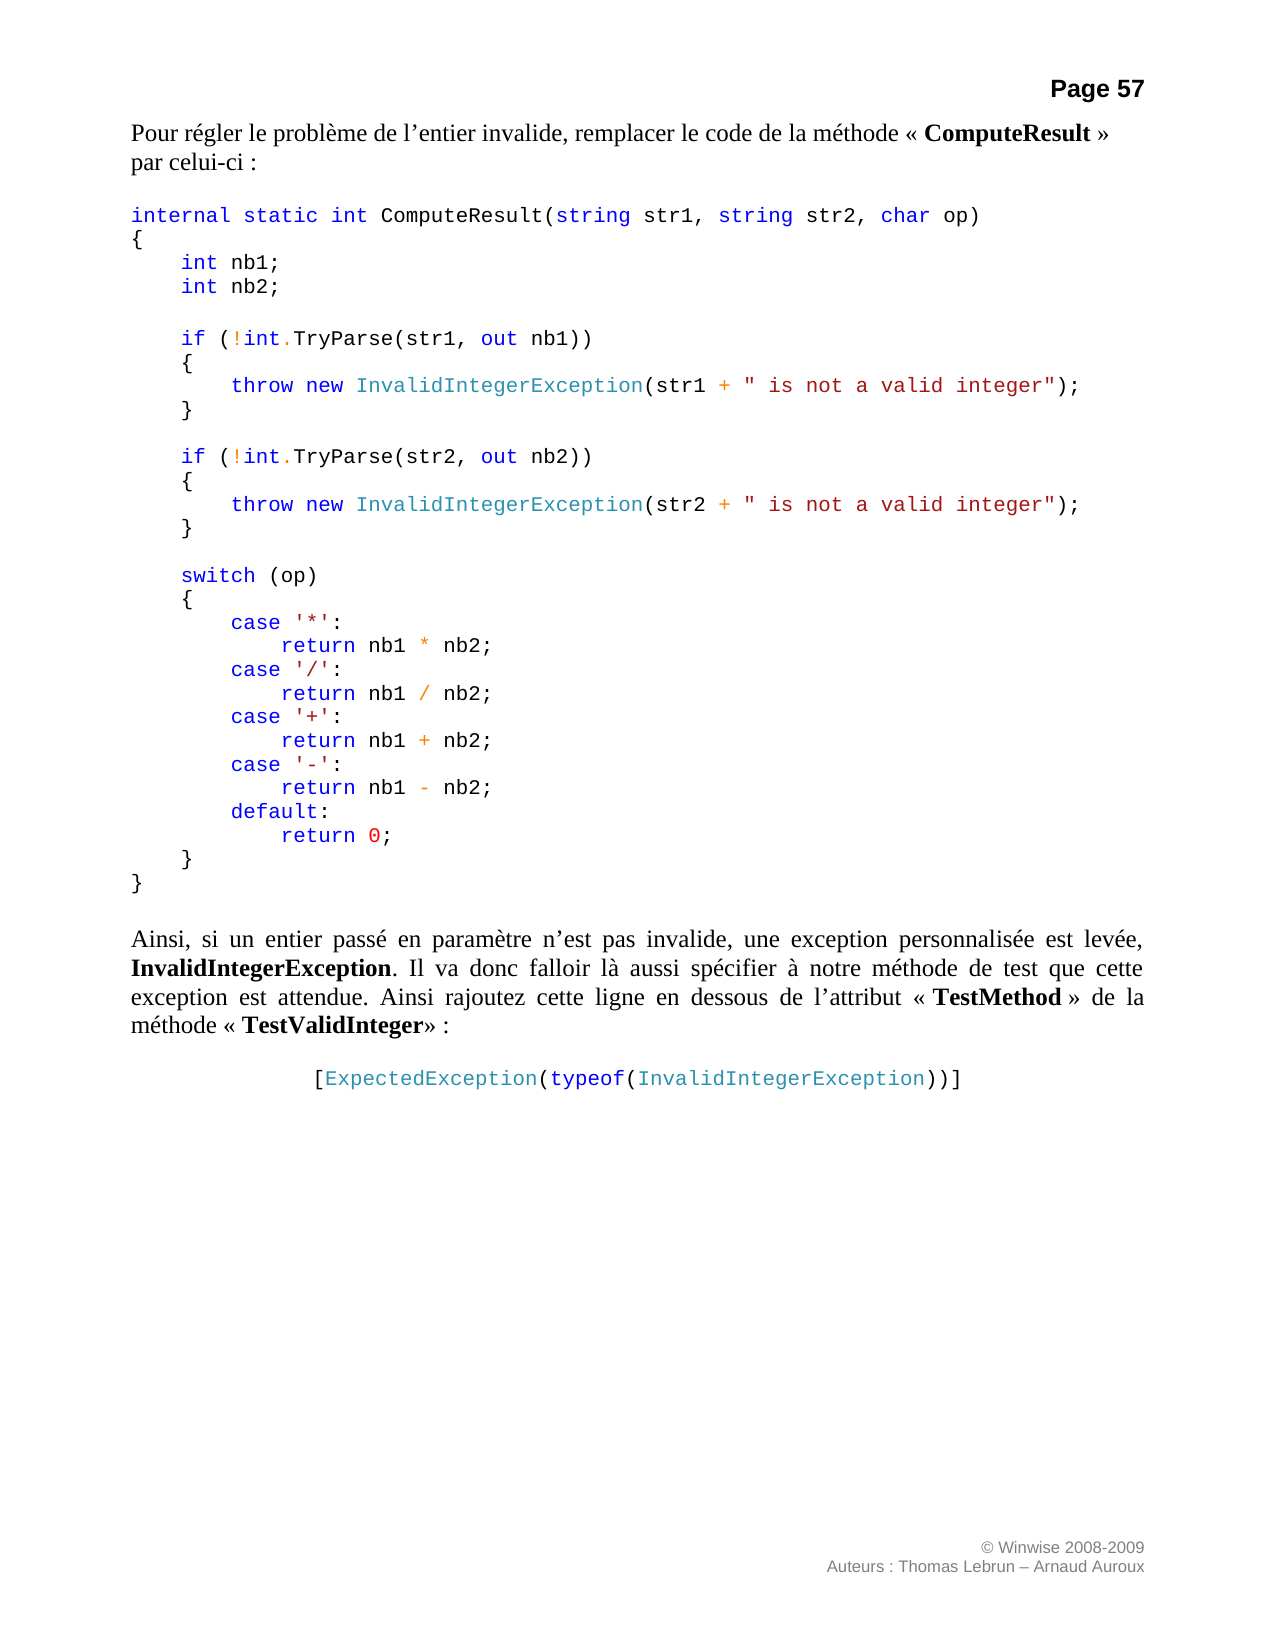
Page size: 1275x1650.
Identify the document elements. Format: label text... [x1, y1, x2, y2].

text throw new InvalidIntegerException(str2 + " is not a valid integer"); [131, 494, 1144, 517]
text } [131, 399, 1144, 423]
text { [131, 588, 1144, 612]
text return nb1 * nb2; [131, 636, 1144, 659]
text default: [131, 801, 1144, 825]
text int nb2; [131, 276, 1144, 299]
text case '/': [131, 659, 1144, 683]
text return nb1 + nb2; [131, 730, 1144, 754]
text if (!int.TryParse(str2, out nb2)) [131, 446, 1144, 470]
text internal static int ComputeResult(string str1, string str2, char op) [131, 205, 1144, 228]
text Ainsi, si un entier passé en paramètre n’est pas invalide, une exception personnalisée est levée, InvalidIntegerException. Il va donc falloir là aussi spécifier à notre méthode de test que cette exception est attendue. Ainsi rajoutez cette ligne en dessous de l’attribut « TestMethod » de la méthode « TestValidInteger» : [131, 924, 1144, 1039]
text return nb1 - nb2; [131, 777, 1144, 801]
text { [131, 352, 1144, 375]
text if (!int.TryParse(str1, out nb1)) [131, 328, 1144, 352]
text Pour régler le problème de l’entier invalide, remplacer le code de la méthode « ComputeResult » par celui-ci : [131, 118, 1144, 176]
text case '+': [131, 706, 1144, 730]
text { [131, 228, 1144, 252]
text [ExpectedException(typeof(InvalidIntegerException))] [131, 1068, 1144, 1092]
text } [131, 848, 1144, 872]
text { [131, 470, 1144, 494]
text int nb1; [131, 252, 1144, 276]
text return 0; [131, 825, 1144, 848]
text } [131, 517, 1144, 541]
text return nb1 / nb2; [131, 683, 1144, 706]
text switch (op) [131, 564, 1144, 588]
text case '-': [131, 754, 1144, 777]
text throw new InvalidIntegerException(str1 + " is not a valid integer"); [131, 375, 1144, 399]
text case '*': [131, 612, 1144, 636]
text } [131, 872, 1144, 896]
